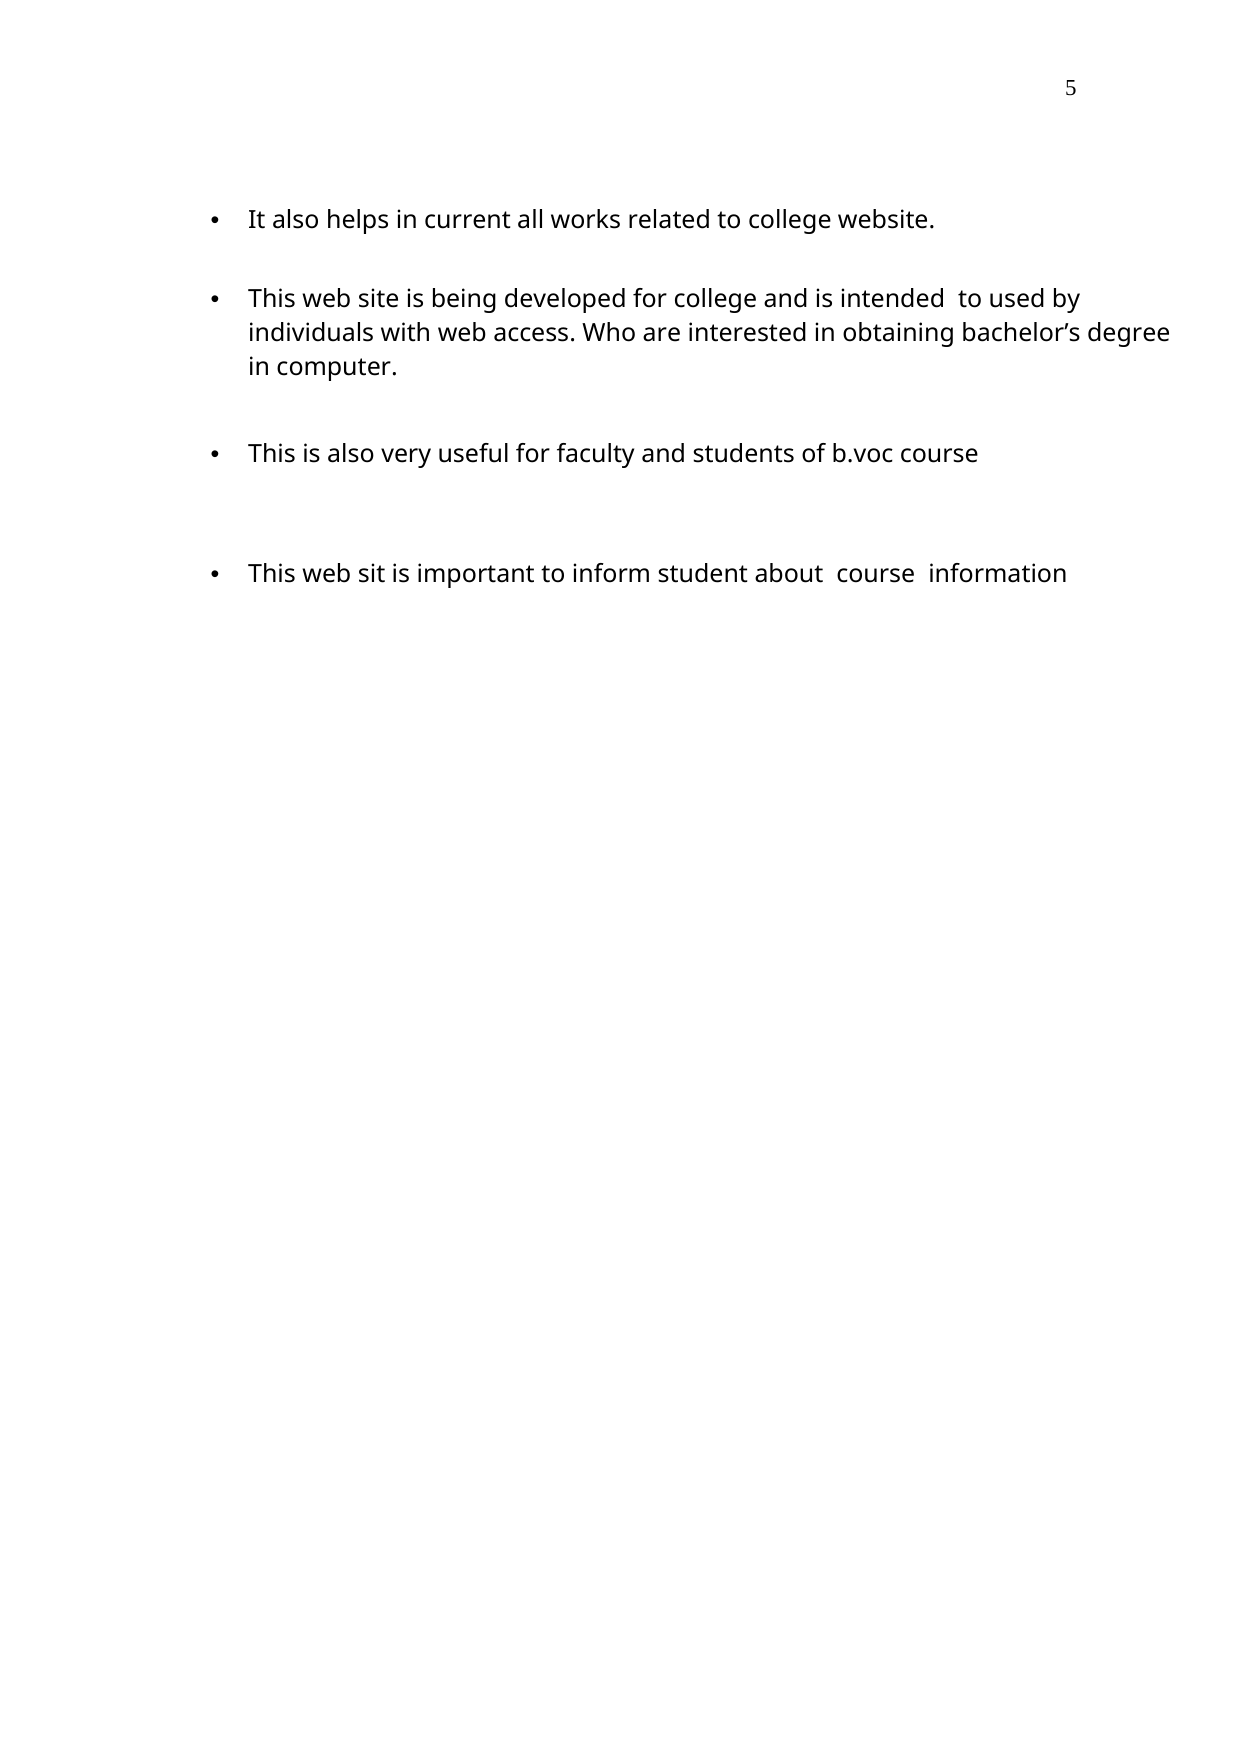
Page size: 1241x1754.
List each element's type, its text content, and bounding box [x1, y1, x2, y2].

list This is also very useful for faculty and students of b.voc course [210, 435, 1178, 469]
list It also helps in current all works related to college website. [210, 201, 1178, 236]
list This web sit is important to inform student about course information [210, 556, 1178, 590]
list This web site is being developed for college and is intended to used by individuals with web access. Who are interested in obtaining bachelor’s degree in computer. [210, 280, 1178, 383]
